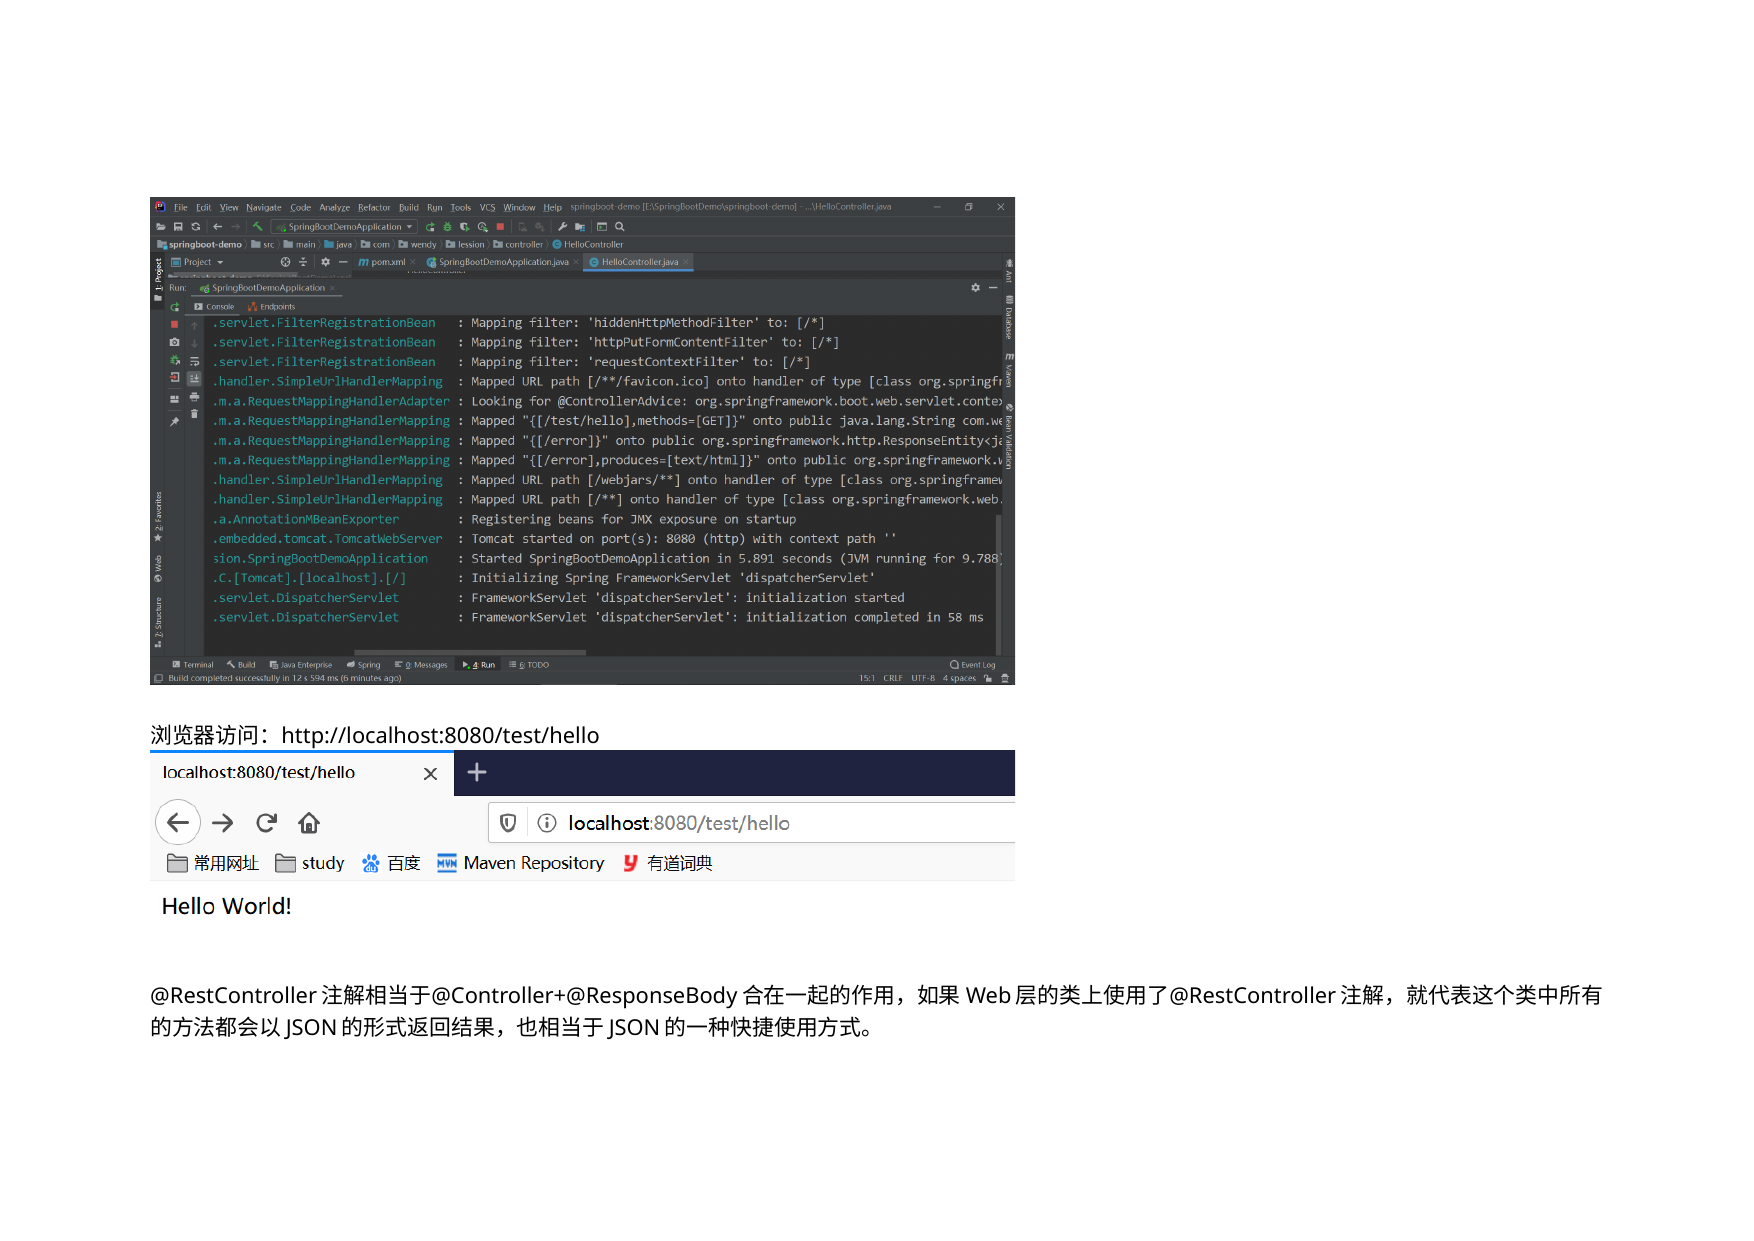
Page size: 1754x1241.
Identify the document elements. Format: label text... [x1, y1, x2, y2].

text 浏览器访问：http://localhost:8080/test/hello [150, 718, 1604, 750]
picture [150, 750, 1016, 939]
picture [150, 197, 1016, 685]
text @RestController注解相当于@Controller+@ResponseBody合在一起的作用，如果Web层的类上使用了@RestController注解，就代表这个类中所有的方法都会以JSON的形式返回结果，也相当于JSON的一种快捷使用方式。 [150, 978, 1604, 1043]
